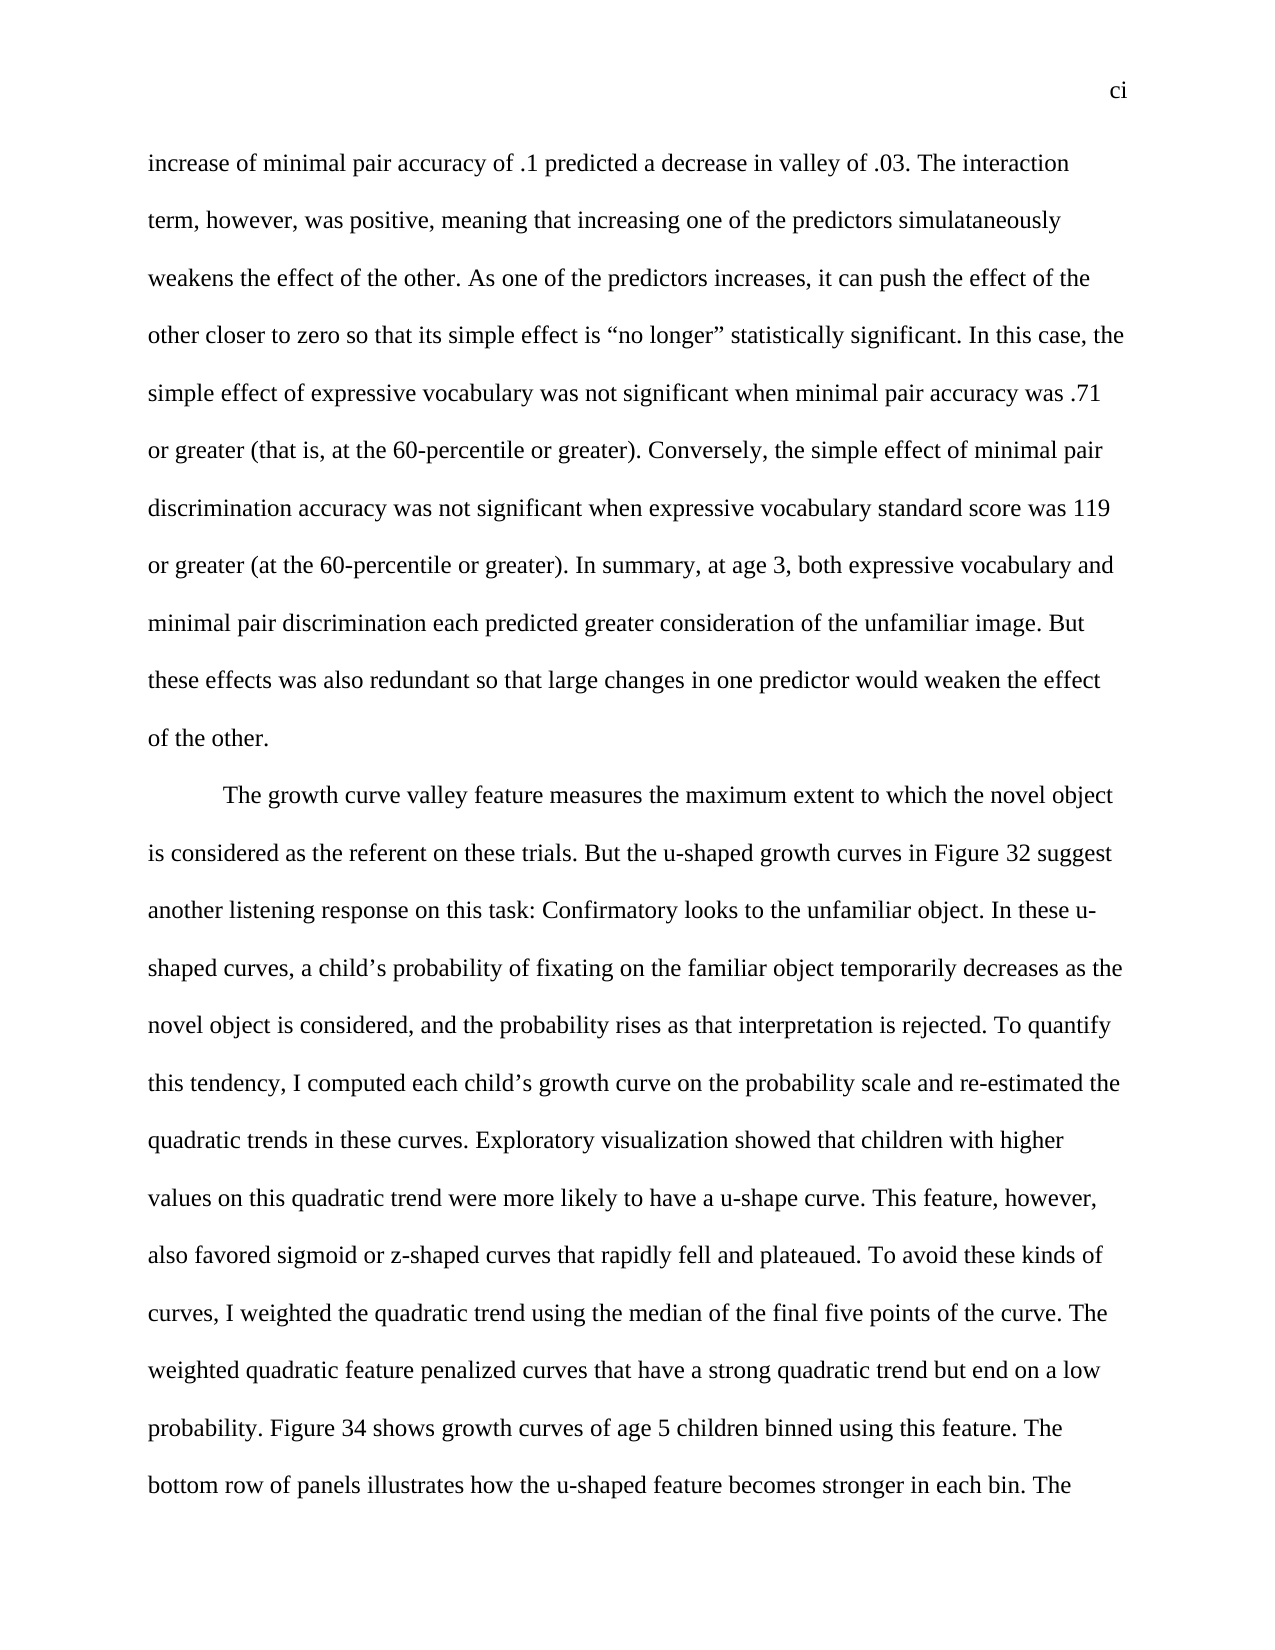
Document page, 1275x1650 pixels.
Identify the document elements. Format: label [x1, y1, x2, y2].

text [148, 148, 1127, 751]
text [148, 780, 1127, 1499]
